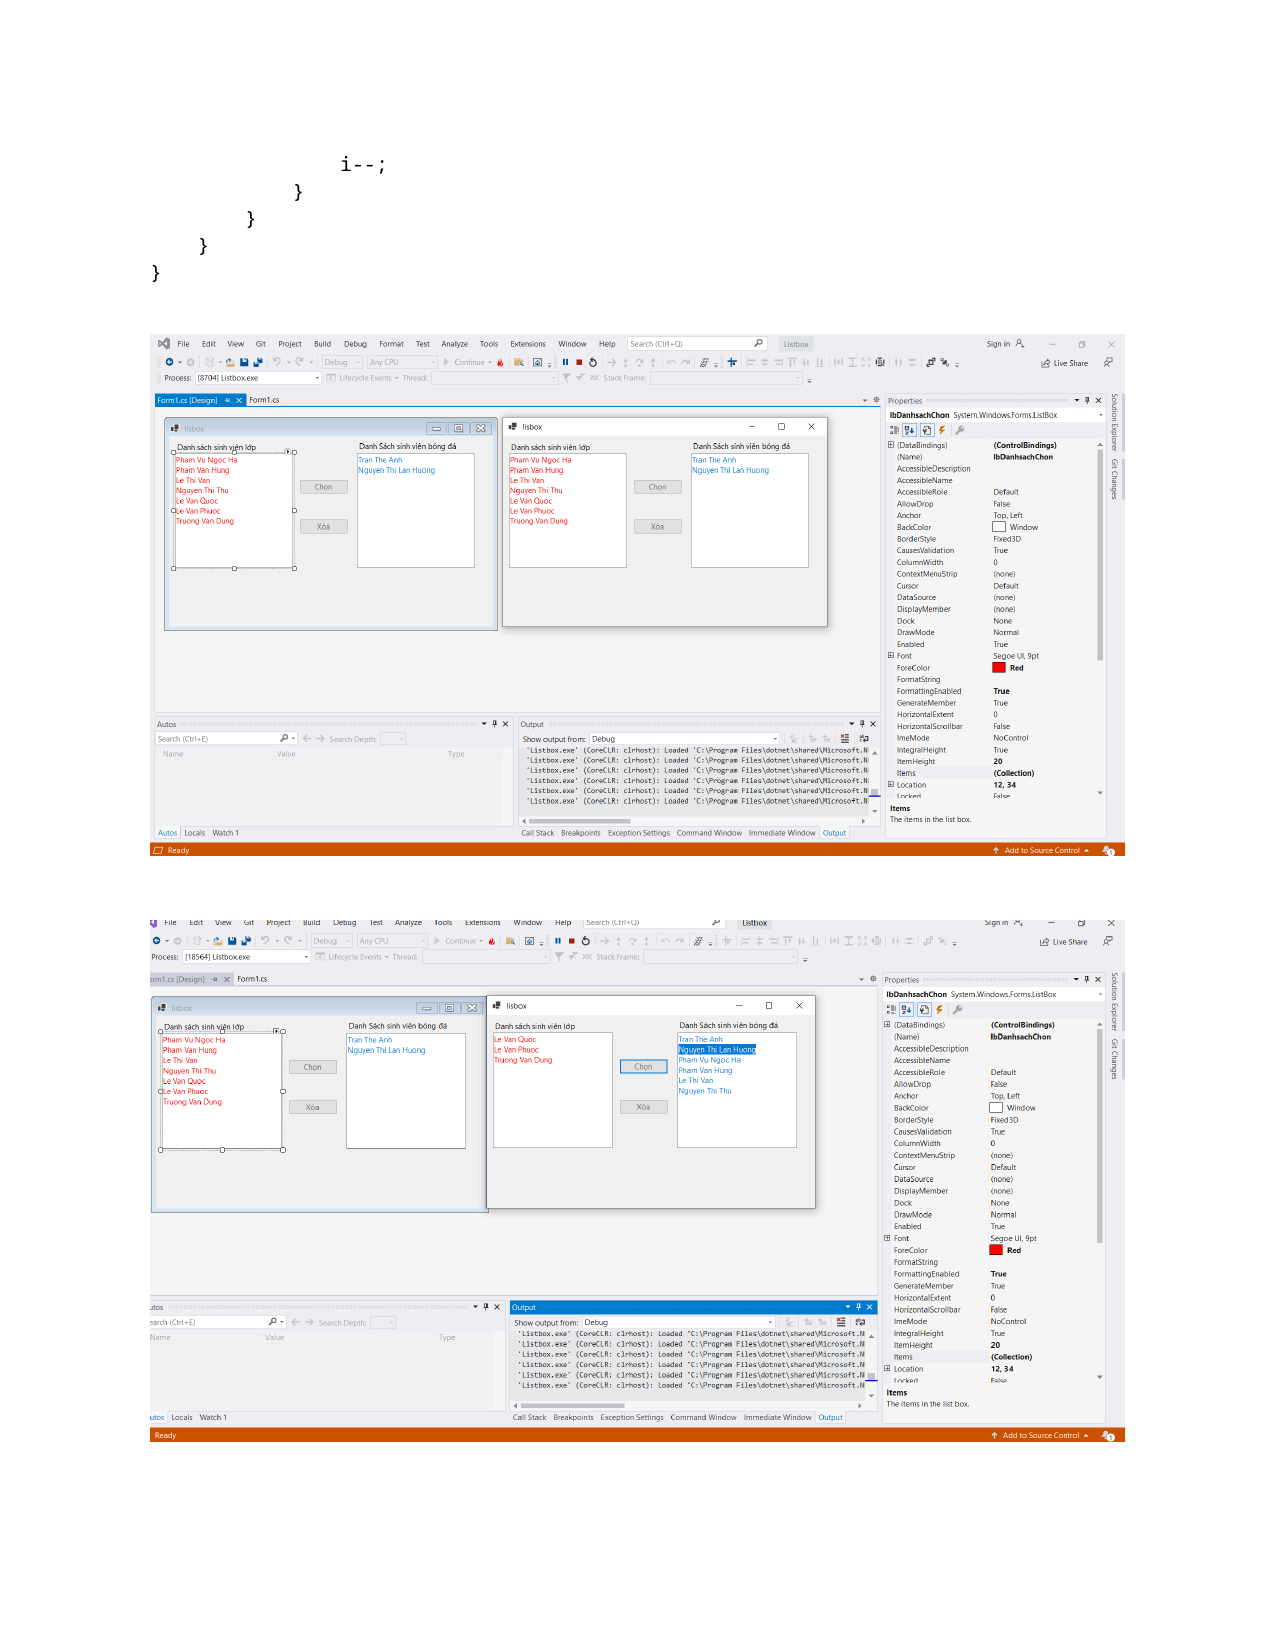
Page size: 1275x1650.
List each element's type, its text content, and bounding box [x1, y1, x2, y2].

text } [150, 231, 1125, 258]
picture [150, 334, 1125, 856]
picture [150, 920, 1125, 1442]
text } [150, 258, 1125, 285]
text i--; [150, 150, 1125, 177]
text } [150, 204, 1125, 231]
text } [150, 177, 1125, 204]
